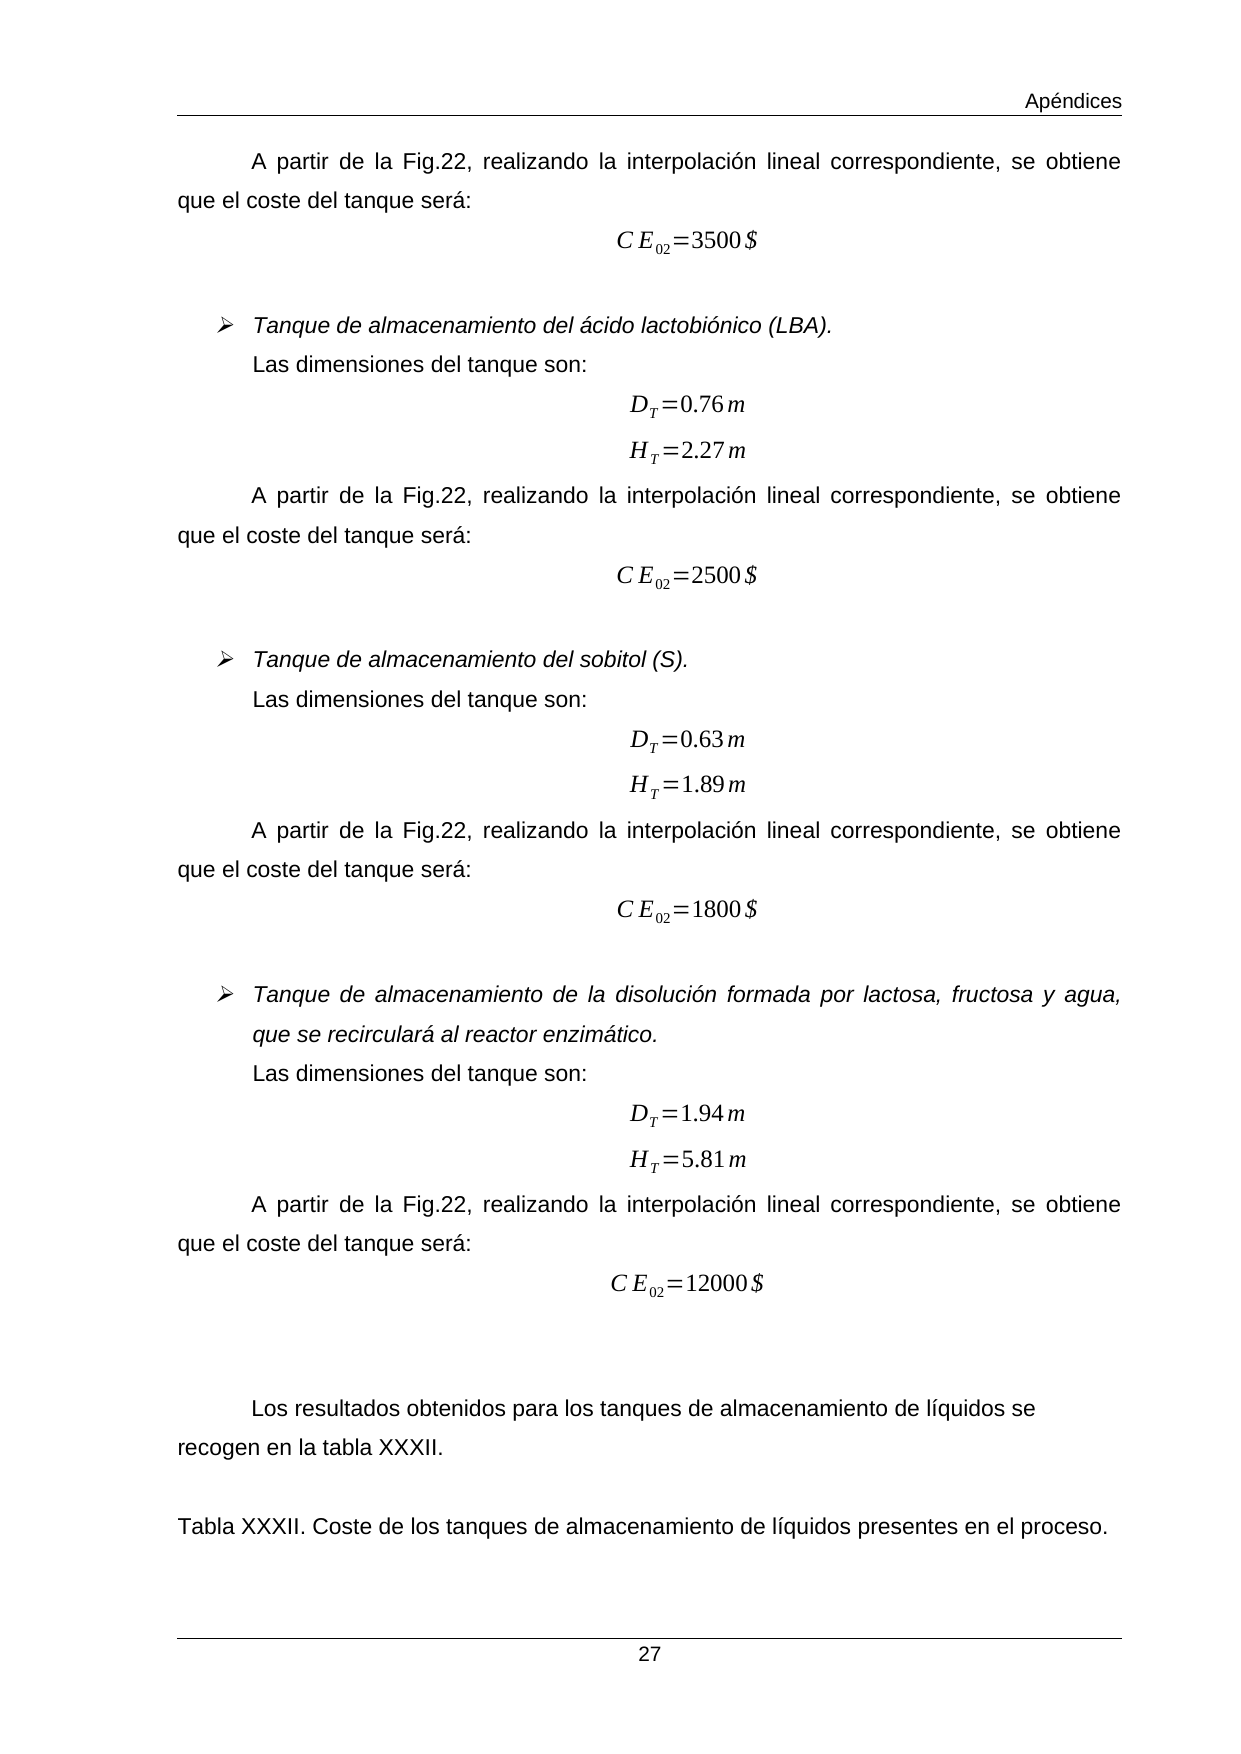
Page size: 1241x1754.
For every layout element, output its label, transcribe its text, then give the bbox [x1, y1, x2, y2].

text Los resultados obtenidos para los tanques de almacenamiento de líquidos se recogen en la tabla XXXII. [177, 1394, 1122, 1460]
list Las dimensiones del tanque son: [252, 686, 1122, 712]
list Las dimensiones del tanque son: [252, 351, 1122, 378]
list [177, 148, 1122, 213]
list Tanque de almacenamiento del sobitol (S). [215, 646, 1122, 673]
text A partir de la Fig.22, realizando la interpolación lineal correspondiente, se obtiene que el coste del tanque será: [177, 482, 1122, 548]
list Las dimensiones del tanque son: [252, 1060, 1122, 1086]
text Tabla XXXII. Coste de los tanques de almacenamiento de líquidos presentes en el proceso. [177, 1513, 1122, 1539]
list Tanque de almacenamiento de la disolución formada por lactosa, fructosa y agua, que se recirculará al reactor enzimático. [215, 981, 1122, 1047]
text A partir de la Fig.22, realizando la interpolación lineal correspondiente, se obtiene que el coste del tanque será: [177, 1191, 1122, 1257]
list Tanque de almacenamiento del ácido lactobiónico (LBA). [215, 312, 1122, 338]
text A partir de la Fig.22, realizando la interpolación lineal correspondiente, se obtiene que el coste del tanque será: [177, 817, 1122, 883]
